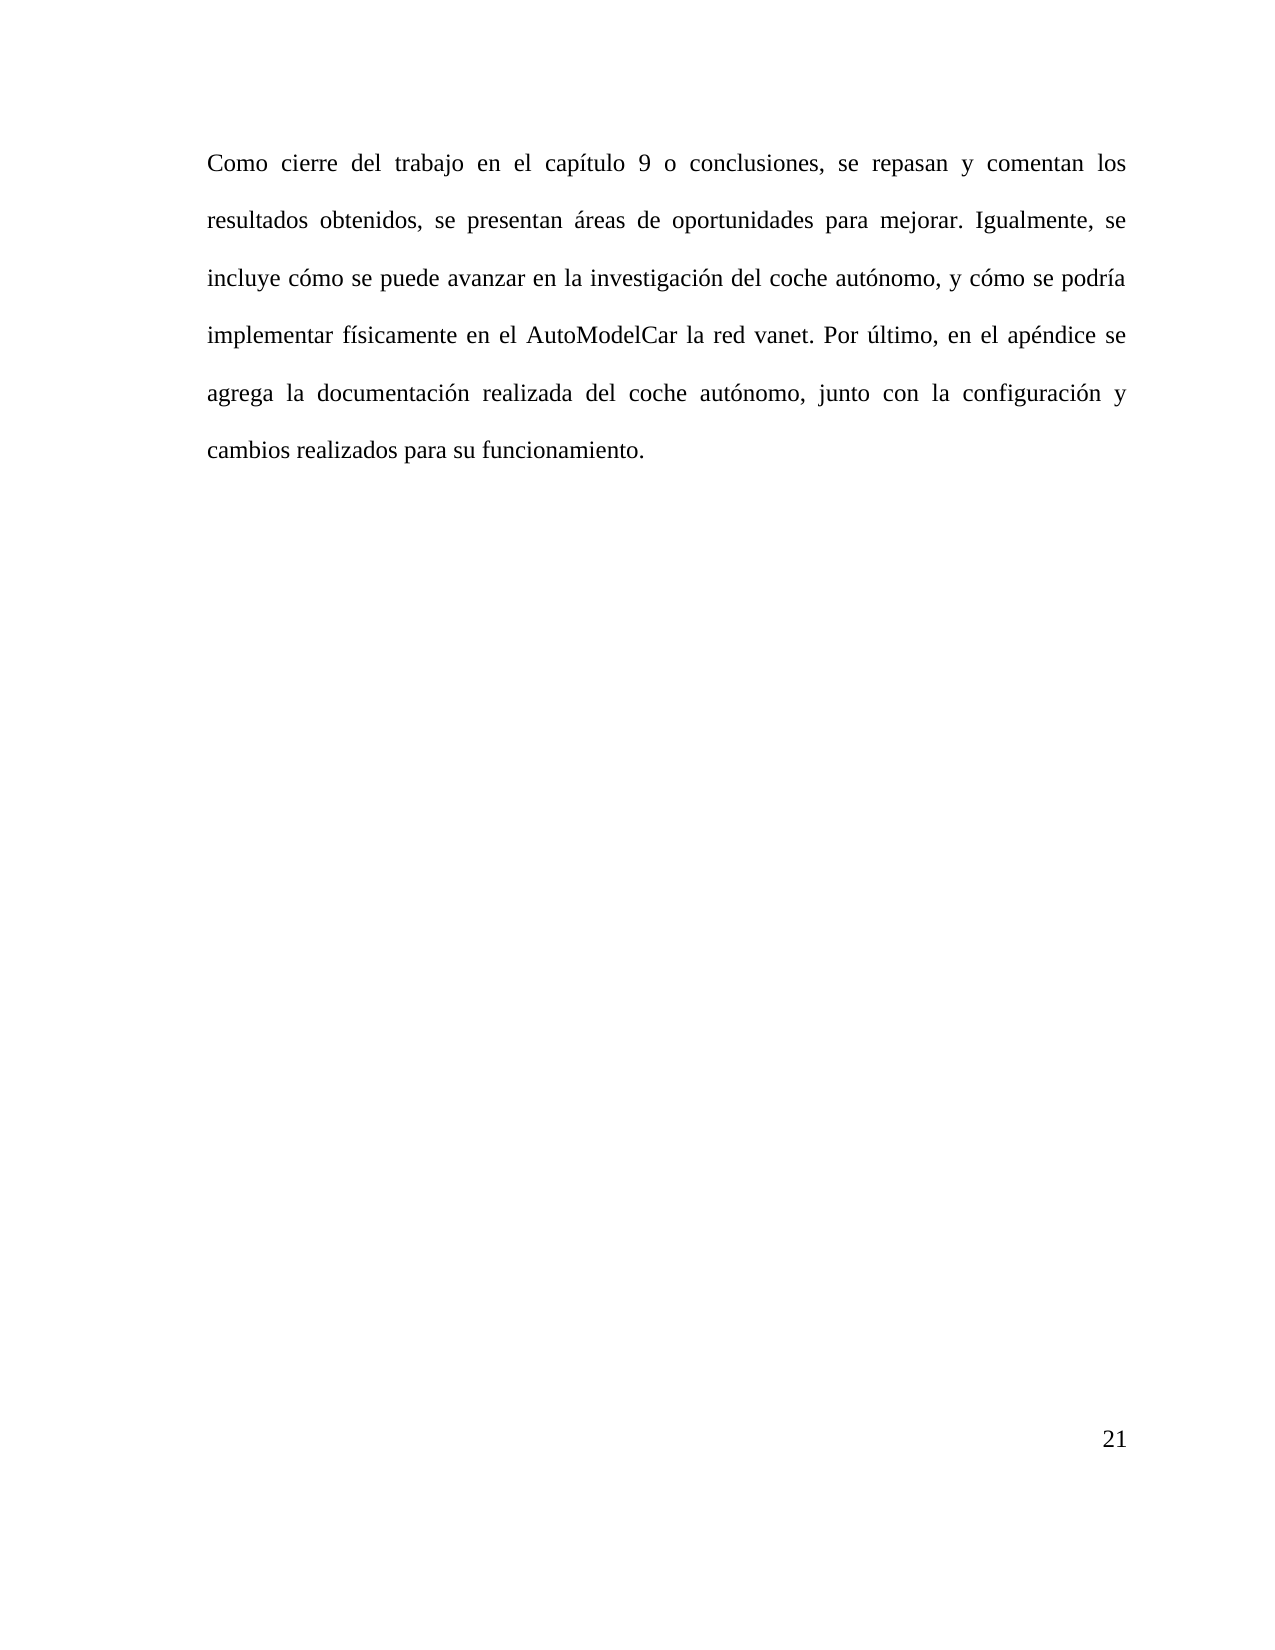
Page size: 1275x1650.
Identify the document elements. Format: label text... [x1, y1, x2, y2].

text Como cierre del trabajo en el capítulo 9 o conclusiones, se repasan y comentan los resultados obtenidos, se presentan áreas de oportunidades para mejorar. Igualmente, se incluye cómo se puede avanzar en la investigación del coche autónomo, y cómo se podría implementar físicamente en el AutoModelCar la red vanet. Por último, en el apéndice se agrega la documentación realizada del coche autónomo, junto con la configuración y cambios realizados para su funcionamiento. [207, 148, 1127, 464]
